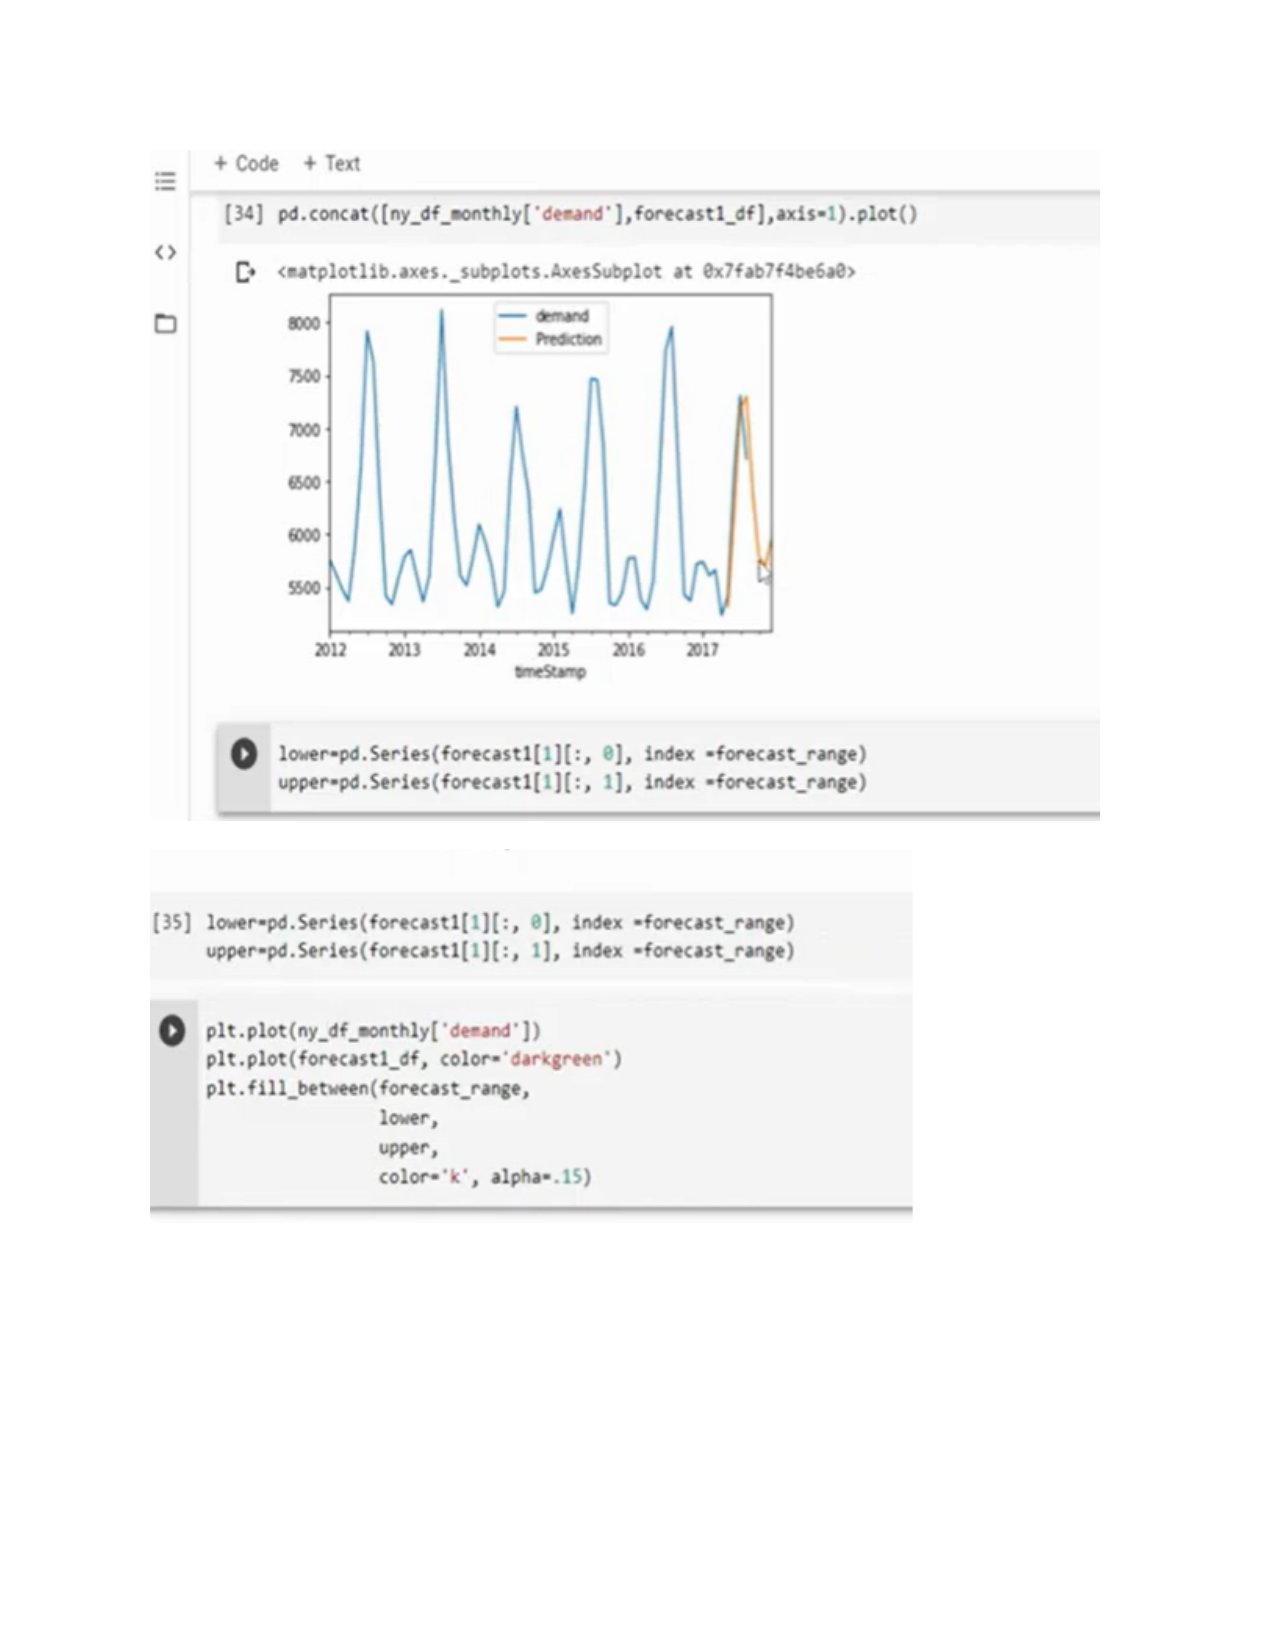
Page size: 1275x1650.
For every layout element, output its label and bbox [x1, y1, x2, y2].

picture [150, 150, 1100, 821]
picture [150, 849, 913, 1223]
